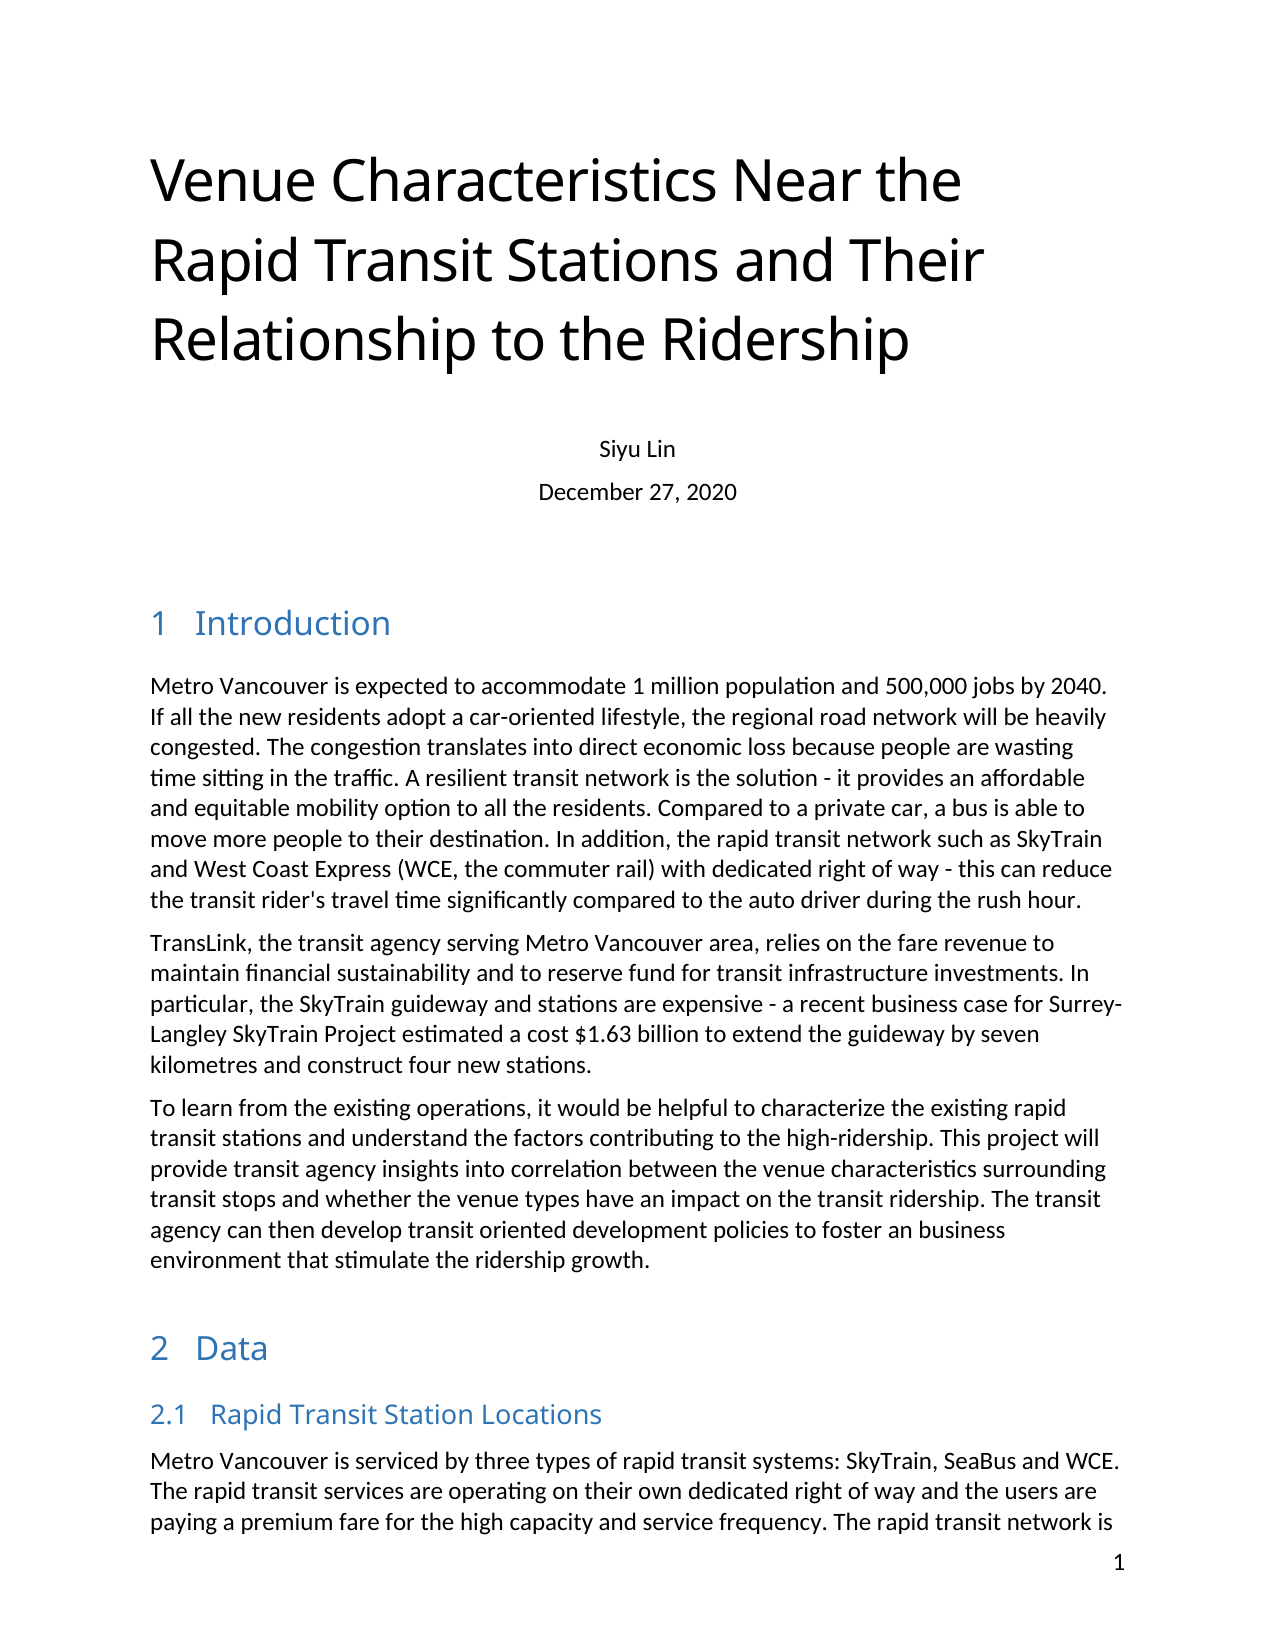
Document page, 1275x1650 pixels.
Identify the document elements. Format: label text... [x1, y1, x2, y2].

subtitle Data [150, 1325, 1125, 1370]
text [150, 1445, 1125, 1536]
text To learn from the existing operations, it would be helpful to characterize the existing rapid transit stations and understand the factors contributing to the high-ridership. This project will provide transit agency insights into correlation between the venue characteristics surrounding transit stops and whether the venue types have an impact on the transit ridership. The transit agency can then develop transit oriented development policies to foster an business environment that stimulate the ridership growth. [150, 1092, 1125, 1275]
title Venue Characteristics Near the Rapid Transit Stations and Their Relationship to the Ridership [150, 139, 1125, 378]
subtitle Rapid Transit Station Locations [150, 1395, 1125, 1432]
text Metro Vancouver is expected to accommodate 1 million population and 500,000 jobs by 2040. If all the new residents adopt a car-oriented lifestyle, the regional road network will be heavily congested. The congestion translates into direct economic loss because people are wasting time sitting in the traffic. A resilient transit network is the solution - it provides an affordable and equitable mobility option to all the residents. Compared to a private car, a bus is able to move more people to their destination. In addition, the rapid transit network such as SkyTrain and West Coast Express (WCE, the commuter rail) with dedicated right of way - this can reduce the transit rider's travel time significantly compared to the auto driver during the rush hour. [150, 670, 1125, 914]
subtitle Introduction [150, 600, 1125, 645]
text TransLink, the transit agency serving Metro Vancouver area, relies on the fare revenue to maintain financial sustainability and to reserve fund for transit infrastructure investments. In particular, the SkyTrain guideway and stations are expensive - a recent business case for Surrey-Langley SkyTrain Project estimated a cost $1.63 billion to extend the guideway by seven kilometres and construct four new stations. [150, 927, 1125, 1079]
text Siyu Lin [150, 433, 1125, 464]
text December 27, 2020 [150, 476, 1125, 507]
